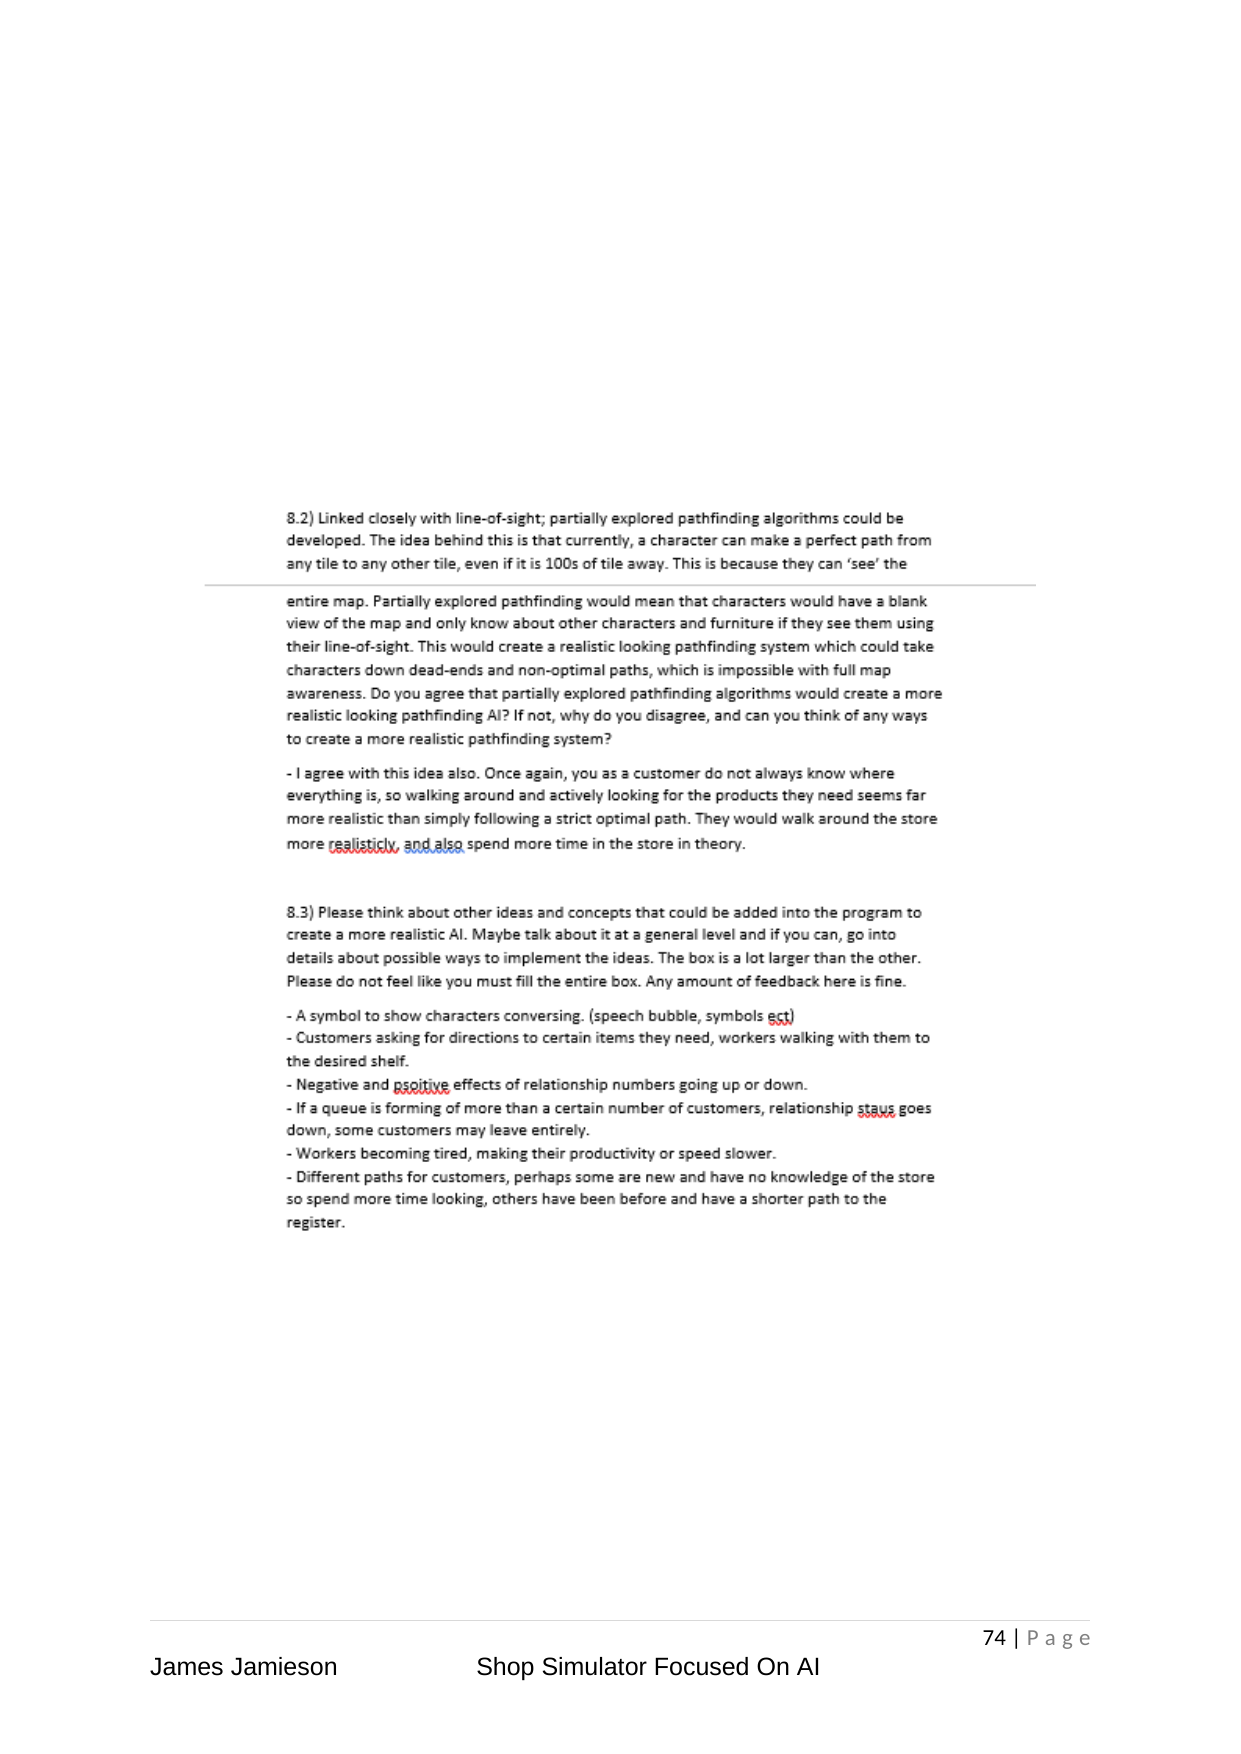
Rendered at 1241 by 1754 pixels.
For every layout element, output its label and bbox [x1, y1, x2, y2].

picture [204, 495, 1036, 1259]
